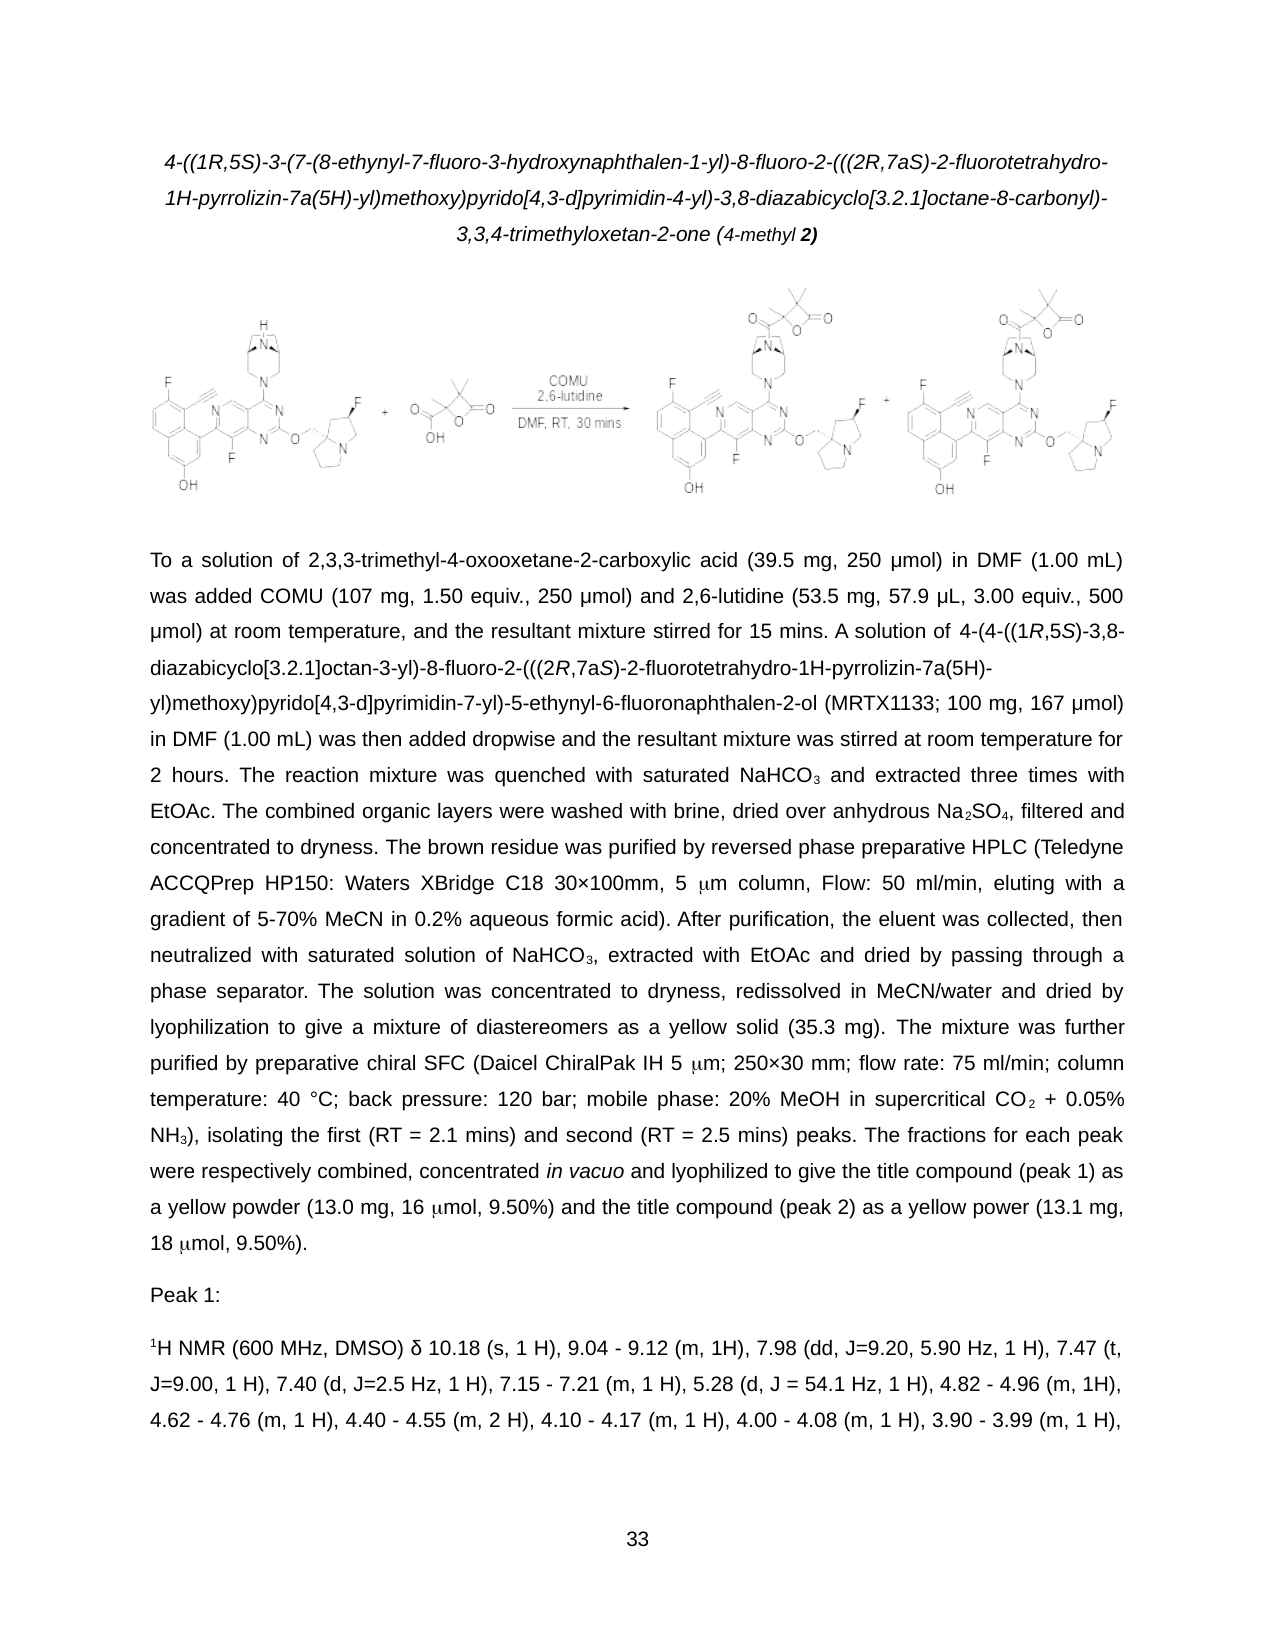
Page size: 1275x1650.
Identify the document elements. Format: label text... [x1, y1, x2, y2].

text To a solution of 2,3,3-trimethyl-4-oxooxetane-2-carboxylic acid (39.5 mg, 250 μmol) in DMF (1.00 mL) was added COMU (107 mg, 1.50 equiv., 250 μmol) and 2,6-lutidine (53.5 mg, 57.9 μL, 3.00 equiv., 500 μmol) at room temperature, and the resultant mixture stirred for 15 mins. A solution of 4-(4-((1R,5S)-3,8-diazabicyclo[3.2.1]octan-3-yl)-8-fluoro-2-(((2R,7aS)-2-fluorotetrahydro-1H-pyrrolizin-7a(5H)-yl)methoxy)pyrido[4,3-d]pyrimidin-7-yl)-5-ethynyl-6-fluoronaphthalen-2-ol (MRTX1133; 100 mg, 167 μmol) in DMF (1.00 mL) was then added dropwise and the resultant mixture was stirred at room temperature for 2 hours. The reaction mixture was quenched with saturated NaHCO3 and extracted three times with EtOAc. The combined organic layers were washed with brine, dried over anhydrous Na2SO4, filtered and concentrated to dryness. The brown residue was purified by reversed phase preparative HPLC (Teledyne ACCQPrep HP150: Waters XBridge C18 30×100mm, 5 mm column, Flow: 50 ml/min, eluting with a gradient of 5-70% MeCN in 0.2% aqueous formic acid). After purification, the eluent was collected, then neutralized with saturated solution of NaHCO3, extracted with EtOAc and dried by passing through a phase separator. The solution was concentrated to dryness, redissolved in MeCN/water and dried by lyophilization to give a mixture of diastereomers as a yellow solid (35.3 mg). The mixture was further purified by preparative chiral SFC (Daicel ChiralPak IH 5 mm; 250×30 mm; flow rate: 75 ml/min; column temperature: 40 °C; back pressure: 120 bar; mobile phase: 20% MeOH in supercritical CO2 + 0.05% NH3), isolating the first (RT = 2.1 mins) and second (RT = 2.5 mins) peaks. The fractions for each peak were respectively combined, concentrated in vacuo and lyophilized to give the title compound (peak 1) as a yellow powder (13.0 mg, 16 mmol, 9.50%) and the title compound (peak 2) as a yellow power (13.1 mg, 18 mmol, 9.50%). [150, 547, 1125, 1255]
subtitle 4-((1R,5S)-3-(7-(8-ethynyl-7-fluoro-3-hydroxynaphthalen-1-yl)-8-fluoro-2-(((2R,7aS)-2-fluorotetrahydro-1H-pyrrolizin-7a(5H)-yl)methoxy)pyrido[4,3-d]pyrimidin-4-yl)-3,8-diazabicyclo[3.2.1]octane-8-carbonyl)-3,3,4-trimethyloxetan-2-one (4-methyl 2) [150, 150, 1125, 246]
text Peak 1: [150, 1283, 1125, 1307]
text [150, 1336, 1125, 1432]
